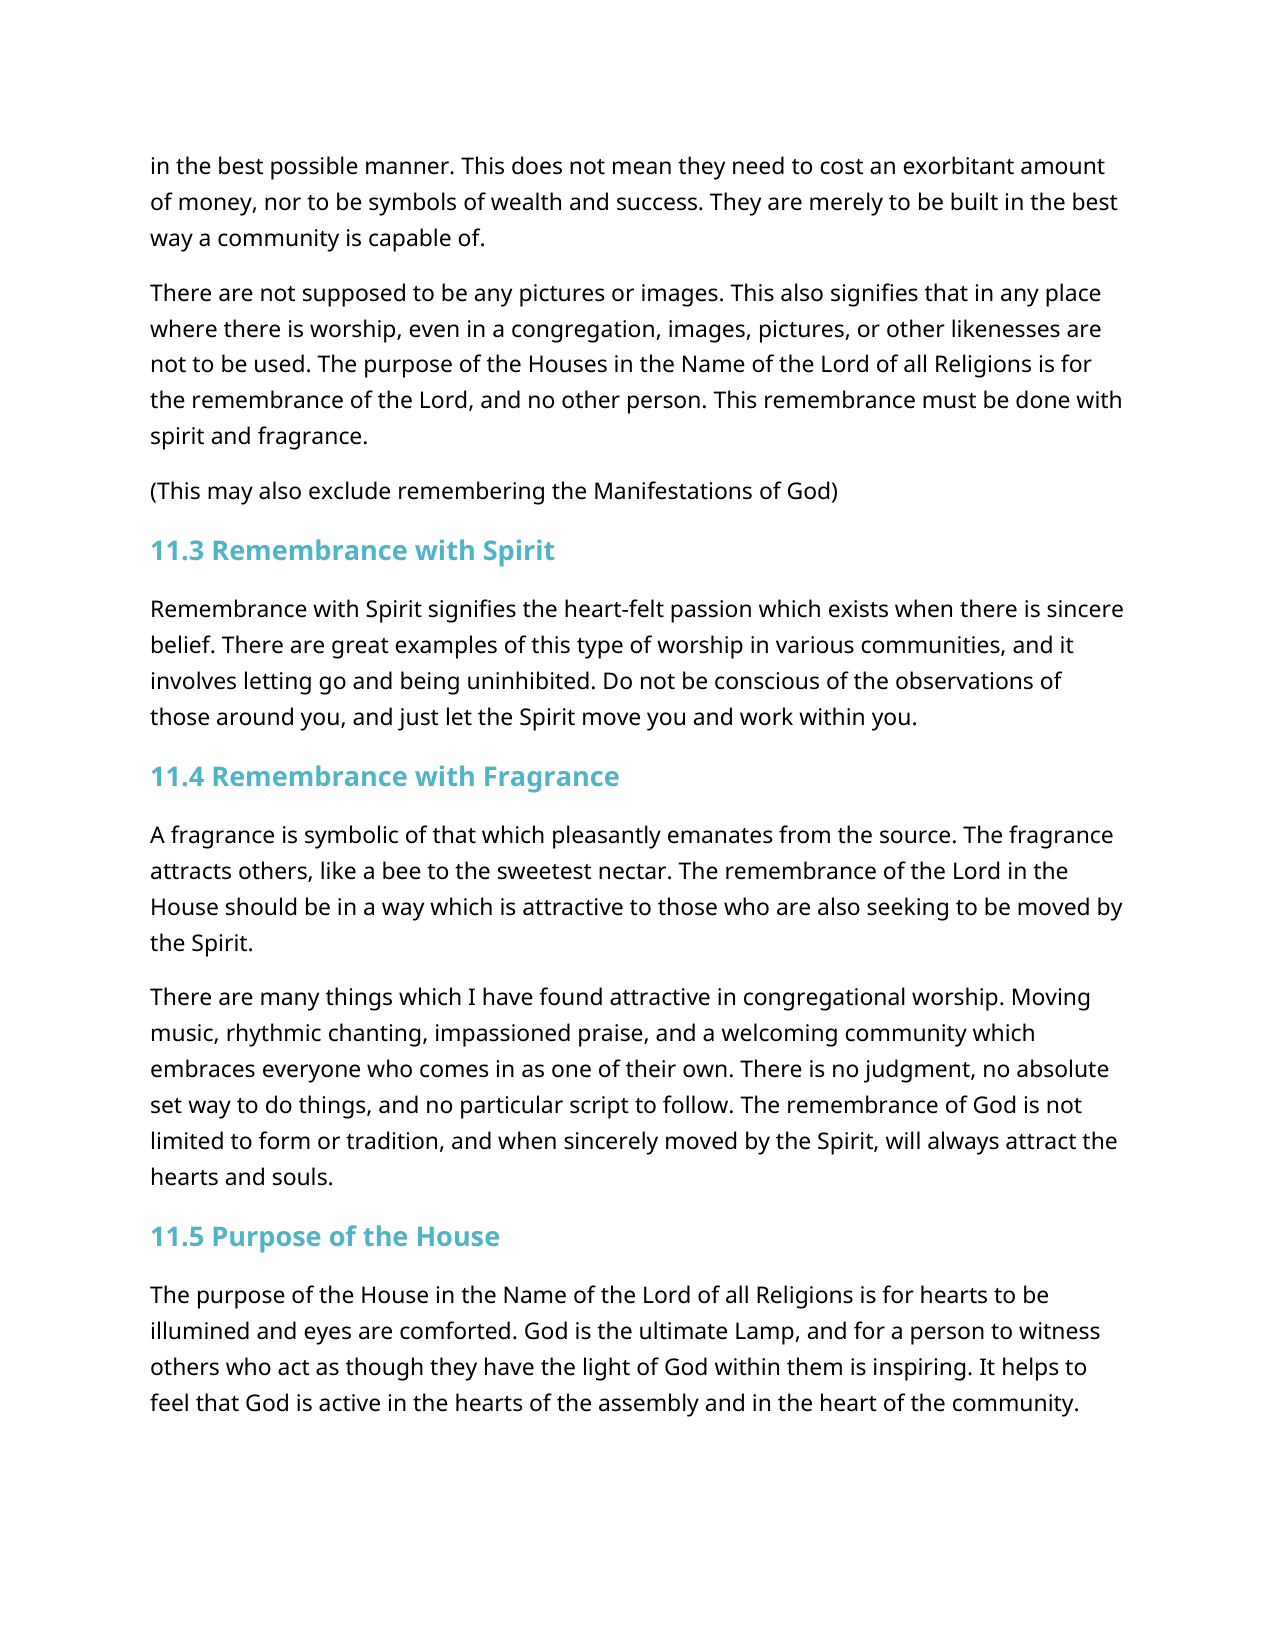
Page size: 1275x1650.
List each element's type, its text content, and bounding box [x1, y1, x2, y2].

text Remembrance with Spirit signifies the heart-felt passion which exists when there is sincere belief. There are great examples of this type of worship in various communities, and it involves letting go and being uninhibited. Do not be conscious of the observations of those around you, and just let the Spirit move you and work within you. [150, 593, 1125, 732]
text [150, 150, 1125, 253]
subtitle 11.5 Purpose of the House [150, 1218, 1125, 1254]
subtitle 11.3 Remembrance with Spirit [150, 532, 1125, 569]
text There are not supposed to be any pictures or images. This also signifies that in any place where there is worship, even in a congregation, images, pictures, or other likenesses are not to be used. The purpose of the Houses in the Name of the Lord of all Religions is for the remembrance of the Lord, and no other person. This remembrance must be done with spirit and fragrance. [150, 277, 1125, 452]
text A fragrance is symbolic of that which pleasantly emanates from the source. The fragrance attracts others, like a bee to the sweetest nectar. The remembrance of the Lord in the House should be in a way which is attractive to those who are also seeking to be moved by the Spirit. [150, 819, 1125, 958]
subtitle 11.4 Remembrance with Fragrance [150, 757, 1125, 794]
text There are many things which I have found attractive in congregational worship. Moving music, rhythmic chanting, impassioned praise, and a welcoming community which embraces everyone who comes in as one of their own. There is no judgment, no absolute set way to do things, and no particular script to follow. The remembrance of God is not limited to form or tradition, and when sincerely moved by the Spirit, will always attract the hearts and souls. [150, 981, 1125, 1192]
text The purpose of the House in the Name of the Lord of all Religions is for hearts to be illumined and eyes are comforted. God is the ultimate Lamp, and for a person to witness others who act as though they have the light of God within them is inspiring. It helps to feel that God is active in the hearts of the assembly and in the heart of the community. [150, 1279, 1125, 1418]
text (This may also exclude remembering the Manifestations of God) [150, 475, 1125, 506]
